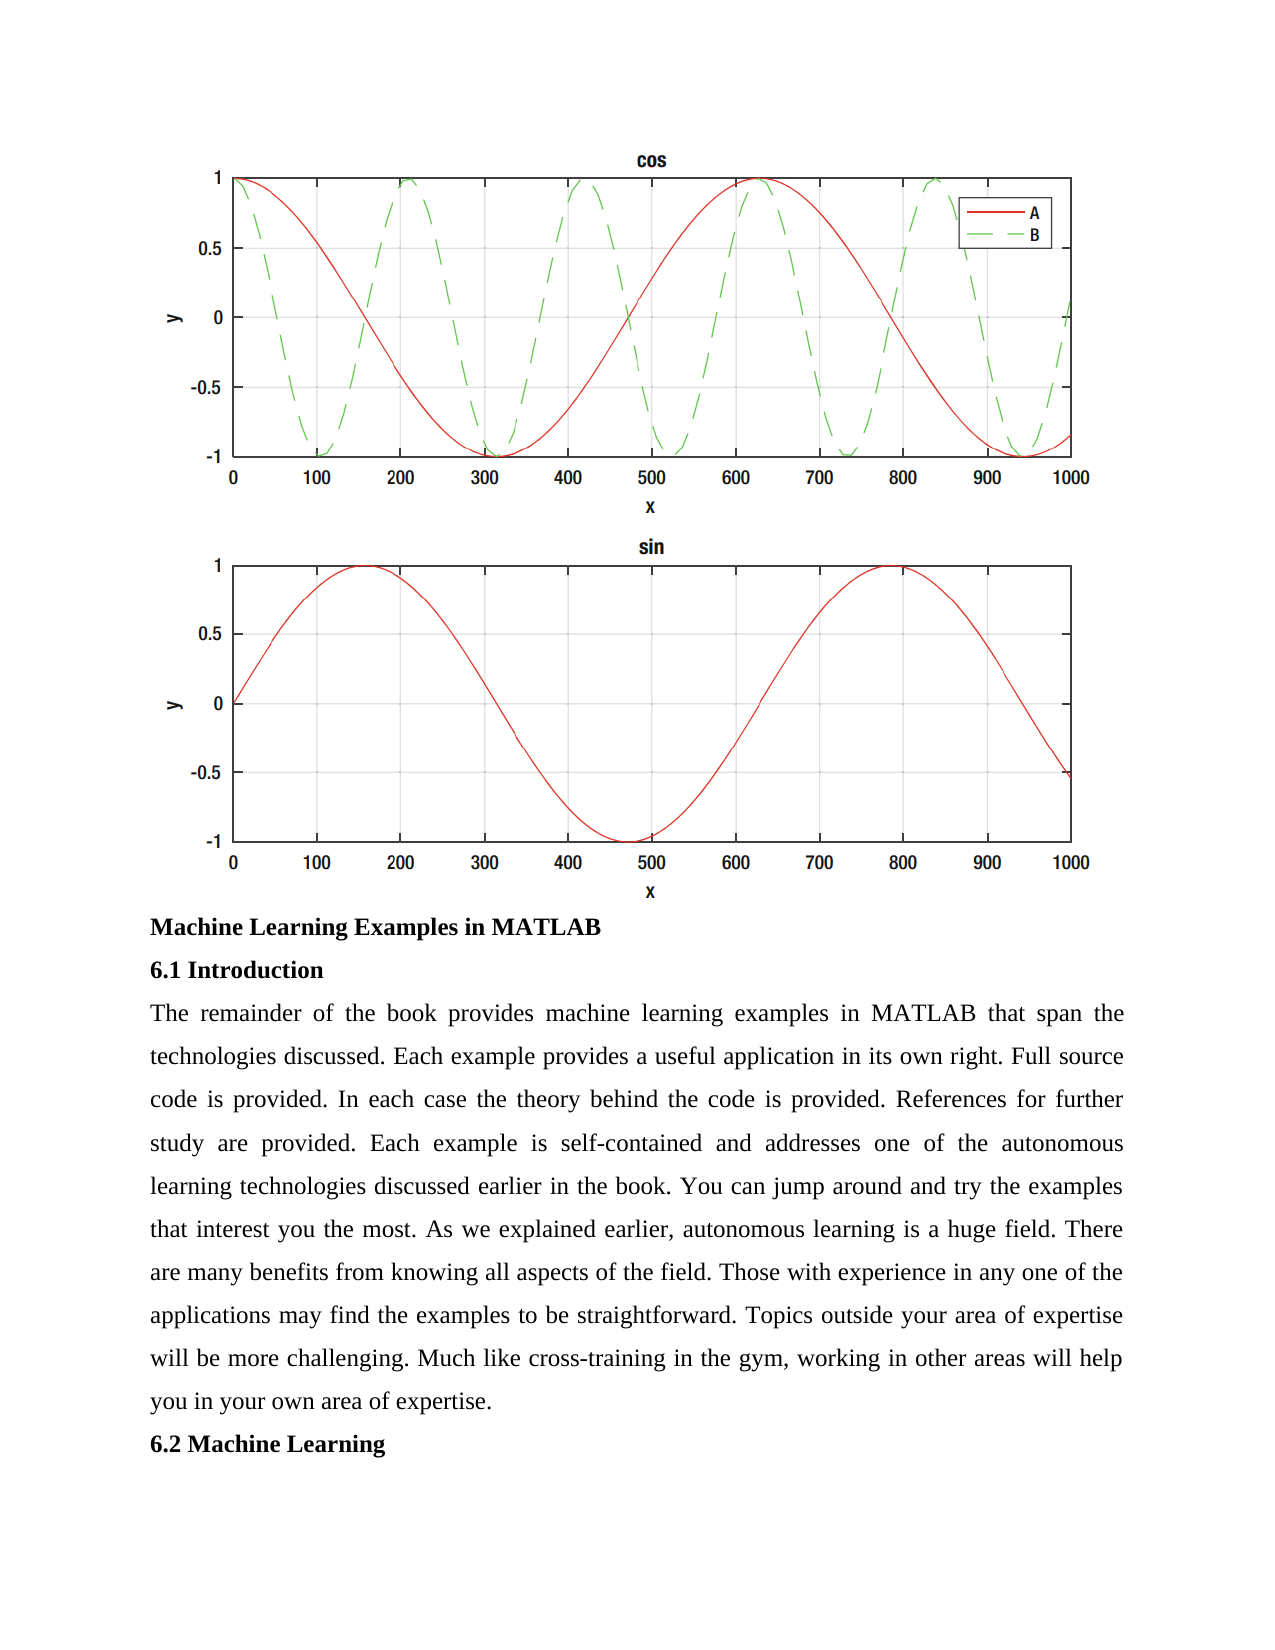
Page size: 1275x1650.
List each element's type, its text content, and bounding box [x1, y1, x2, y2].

text The remainder of the book provides machine learning examples in MATLAB that span the technologies discussed. Each example provides a useful application in its own right. Full source code is provided. In each case the theory behind the code is provided. References for further study are provided. Each example is self-contained and addresses one of the autonomous learning technologies discussed earlier in the book. You can jump around and try the examples that interest you the most. As we explained earlier, autonomous learning is a huge field. There are many benefits from knowing all aspects of the field. Those with experience in any one of the applications may find the examples to be straightforward. Topics outside your area of expertise will be more challenging. Much like cross-training in the gym, working in other areas will help you in your own area of expertise. [150, 998, 1125, 1415]
text 6.2 Machine Learning [150, 1429, 1125, 1458]
picture [150, 150, 1125, 899]
text 6.1 Introduction [150, 955, 1125, 984]
text Machine Learning Examples in MATLAB [150, 912, 1125, 941]
